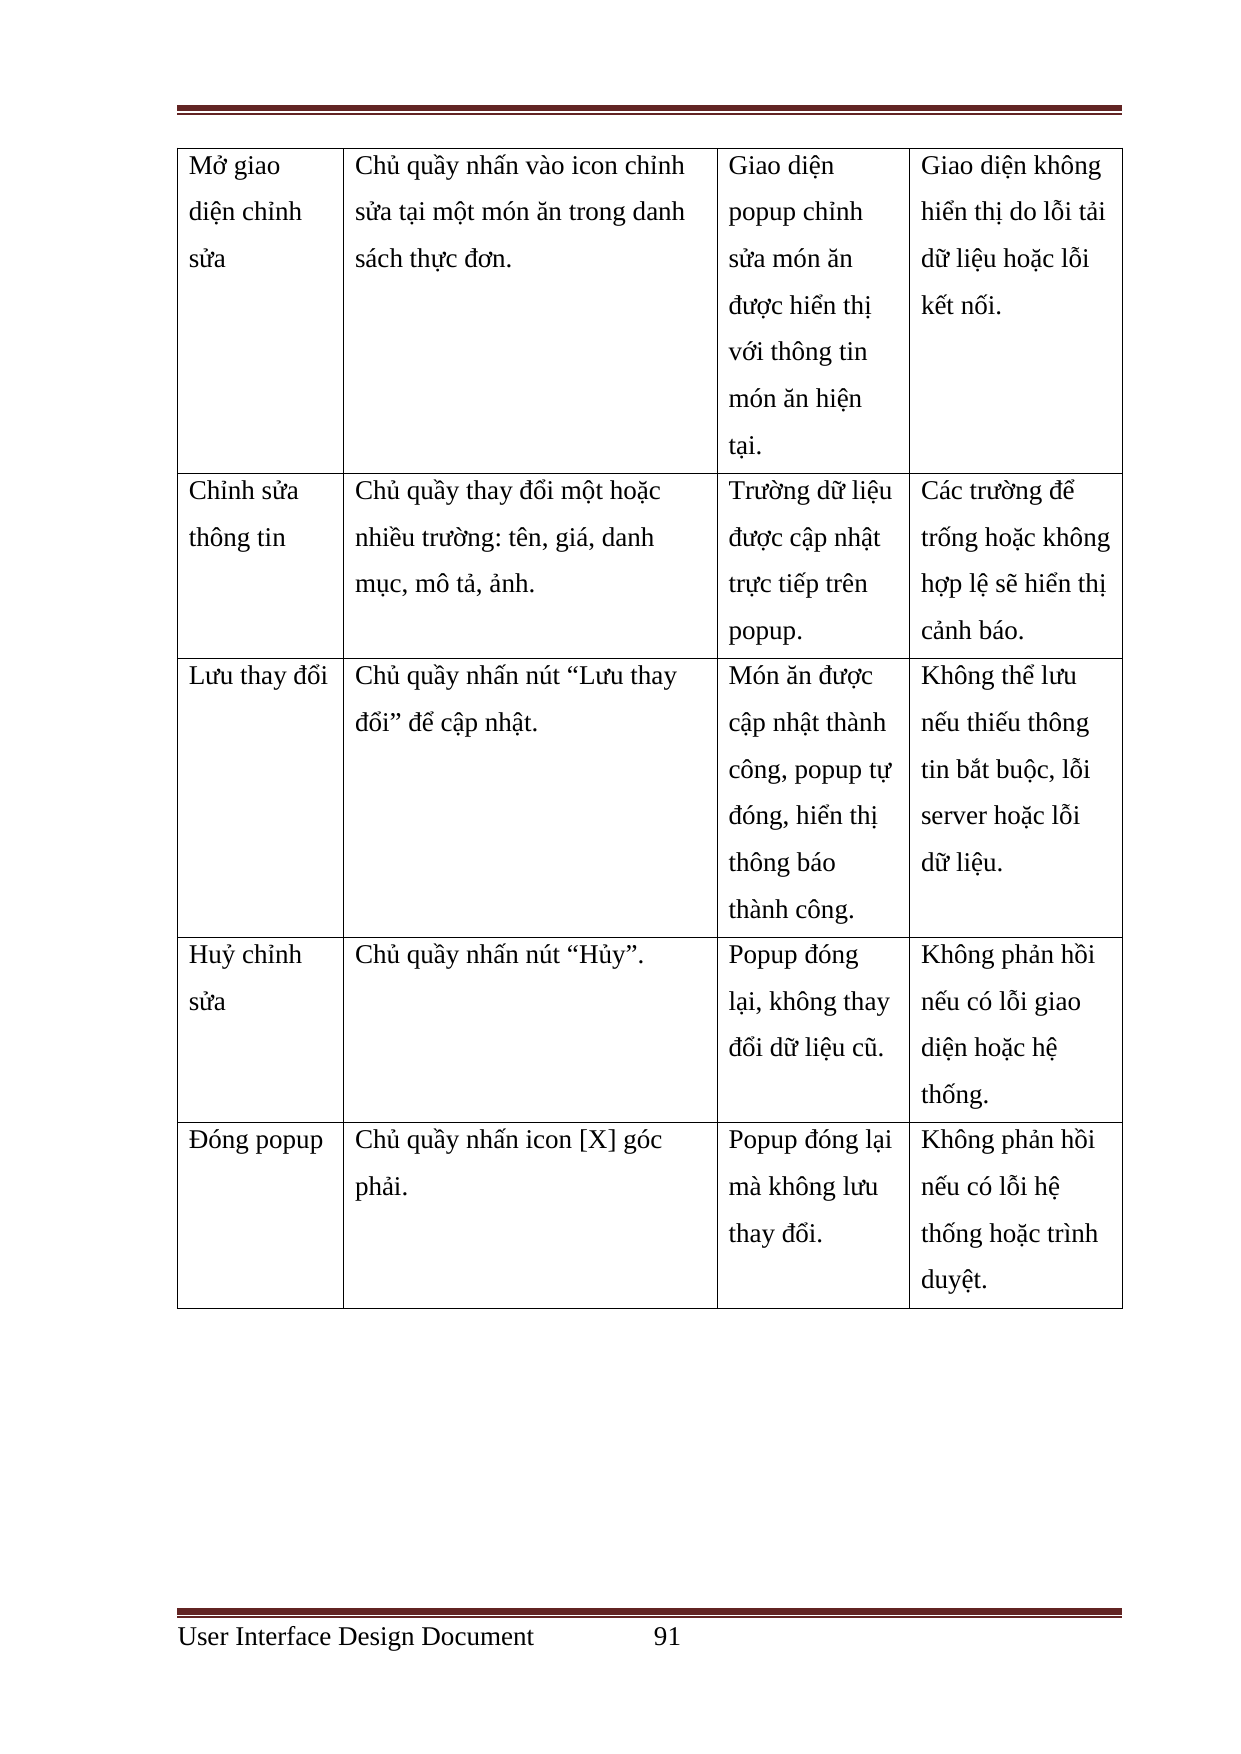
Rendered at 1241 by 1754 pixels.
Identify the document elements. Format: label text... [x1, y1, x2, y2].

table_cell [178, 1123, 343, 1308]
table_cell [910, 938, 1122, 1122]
table_cell Các trường để trống hoặc không hợp lệ sẽ hiển thị cảnh báo. [910, 474, 1122, 658]
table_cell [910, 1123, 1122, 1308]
table_cell Mở giao diện chỉnh sửa [178, 149, 343, 473]
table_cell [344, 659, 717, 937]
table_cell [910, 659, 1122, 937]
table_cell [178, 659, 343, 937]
table_cell Chủ quầy nhấn vào icon chỉnh sửa tại một món ăn trong danh sách thực đơn. [344, 149, 717, 473]
table_cell Giao diện popup chỉnh sửa món ăn được hiển thị với thông tin món ăn hiện tại. [718, 149, 909, 473]
table_cell Trường dữ liệu được cập nhật trực tiếp trên popup. [718, 474, 909, 658]
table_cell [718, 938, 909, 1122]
table_cell Giao diện không hiển thị do lỗi tải dữ liệu hoặc lỗi kết nối. [910, 149, 1122, 473]
table_cell Chỉnh sửa thông tin [178, 474, 343, 658]
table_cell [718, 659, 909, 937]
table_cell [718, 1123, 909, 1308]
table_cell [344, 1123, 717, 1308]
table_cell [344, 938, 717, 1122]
table_cell Chủ quầy thay đổi một hoặc nhiều trường: tên, giá, danh mục, mô tả, ảnh. [344, 474, 717, 658]
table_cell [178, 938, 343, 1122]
